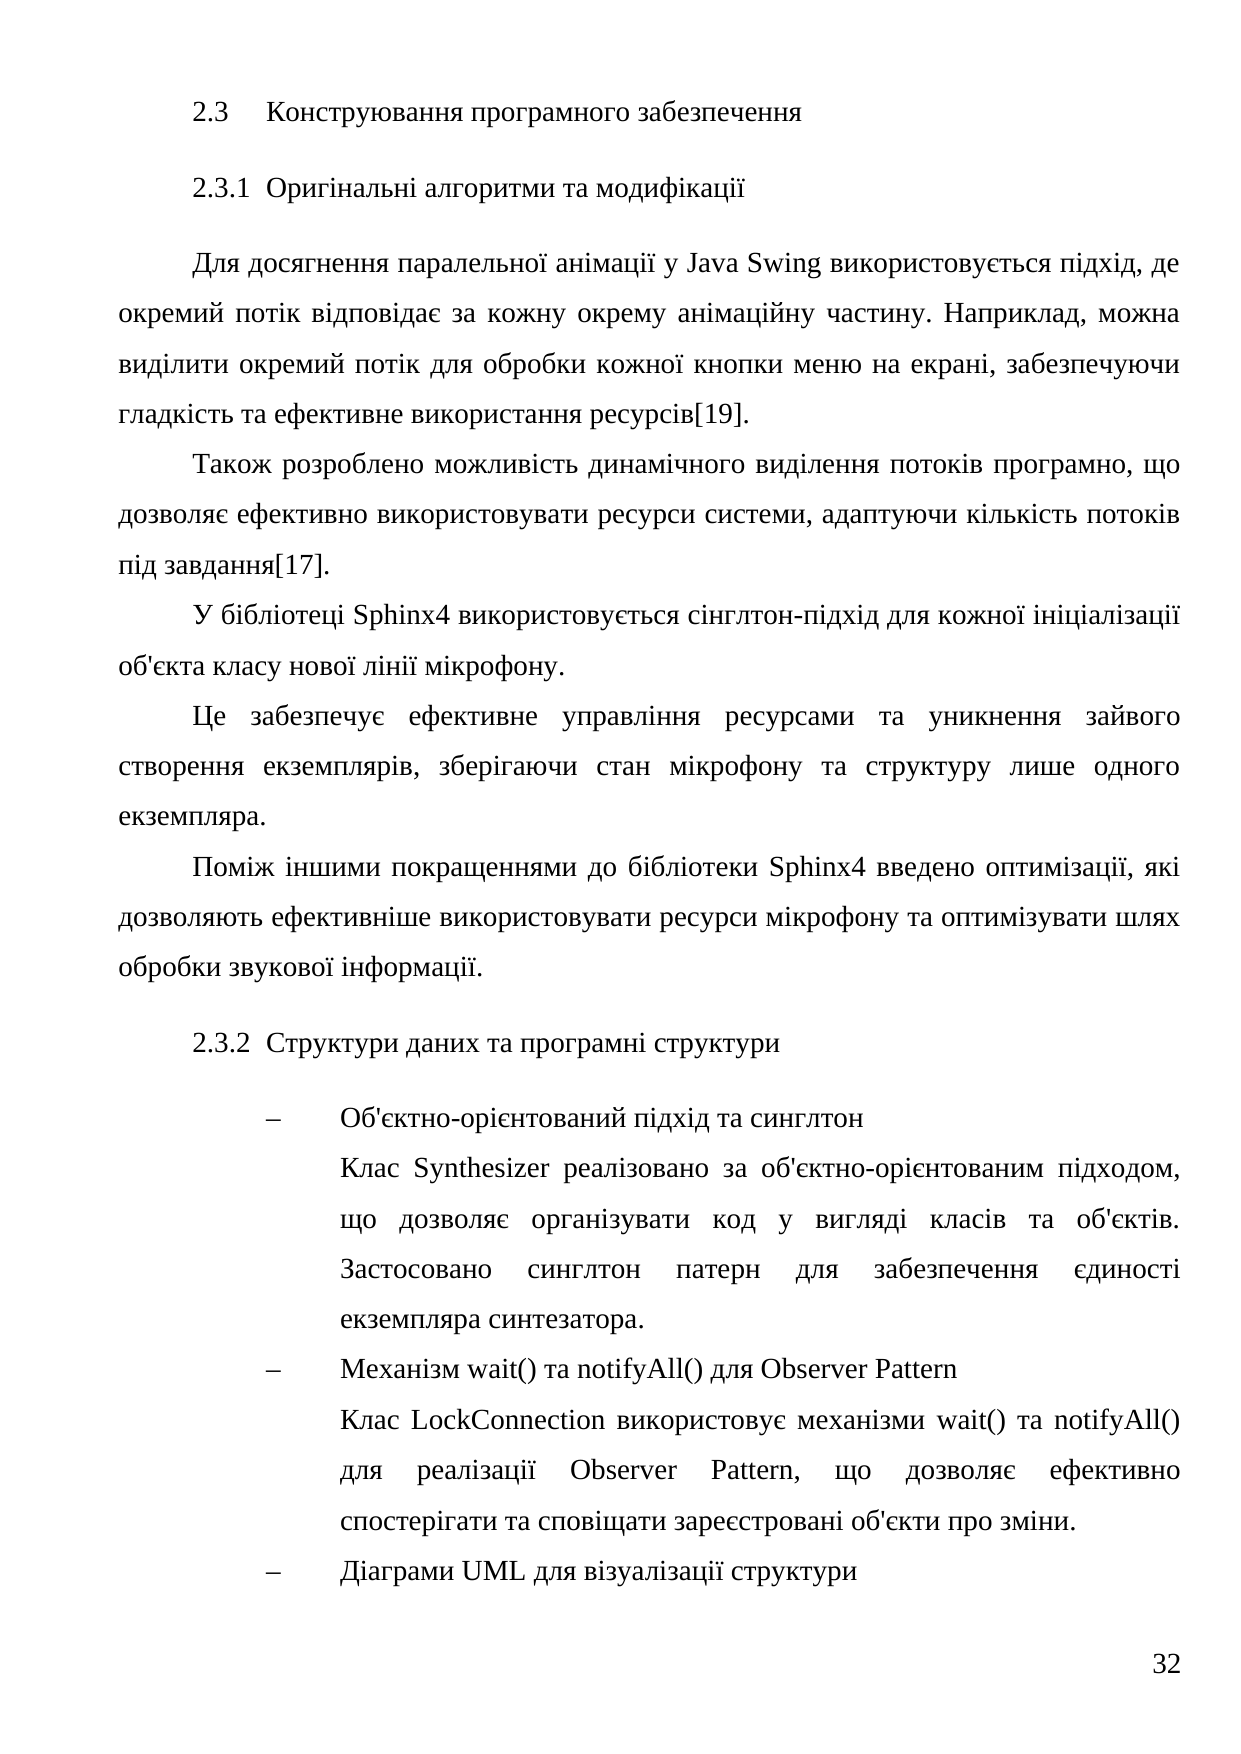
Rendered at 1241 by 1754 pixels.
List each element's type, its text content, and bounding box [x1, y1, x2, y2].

list Клас Synthesizer реалізовано за об'єктно-орієнтованим підходом, що дозволяє організувати код у вигляді класів та об'єктів. Застосовано синглтон патерн для забезпечення єдиності екземпляра синтезатора. [340, 1150, 1181, 1335]
list Діаграми UML для візуалізації структури [266, 1553, 1181, 1586]
list Об'єктно-орієнтований підхід та синглтон [266, 1100, 1181, 1134]
subtitle Конструювання програмного забезпечення [192, 94, 1181, 128]
list Клас LockConnection використовує механізми wait() та notifyAll() для реалізації Observer Pattern, що дозволяє ефективно спостерігати та сповіщати зареєстровані об'єкти про зміни. [340, 1402, 1181, 1536]
text Поміж іншими покращеннями до бібліотеки Sphinx4 введено оптимізації, які дозволяють ефективніше використовувати ресурси мікрофону та оптимізувати шлях обробки звукової інформації. [118, 849, 1181, 983]
text Це забезпечує ефективне управління ресурсами та уникнення зайвого створення екземплярів, зберігаючи стан мікрофону та структуру лише одного екземпляра. [118, 698, 1181, 832]
text Також розроблено можливість динамічного виділення потоків програмно, що дозволяє ефективно використовувати ресурси системи, адаптуючи кількість потоків під завдання[17]. [118, 446, 1181, 581]
text У бібліотеці Sphinx4 використовується сінглтон-підхід для кожної ініціалізації об'єкта класу нової лінії мікрофону. [118, 597, 1181, 681]
subtitle Структури даних та програмні структури [192, 1025, 1181, 1058]
text Для досягнення паралельної анімації у Java Swing використовується підхід, де окремий потік відповідає за кожну окрему анімаційну частину. Наприклад, можна виділити окремий потік для обробки кожної кнопки меню на екрані, забезпечуючи гладкість та ефективне використання ресурсів[19]. [118, 245, 1181, 429]
list Механізм wait() та notifyAll() для Observer Pattern [266, 1352, 1181, 1385]
subtitle Оригінальні алгоритми та модифікації [192, 170, 1181, 203]
